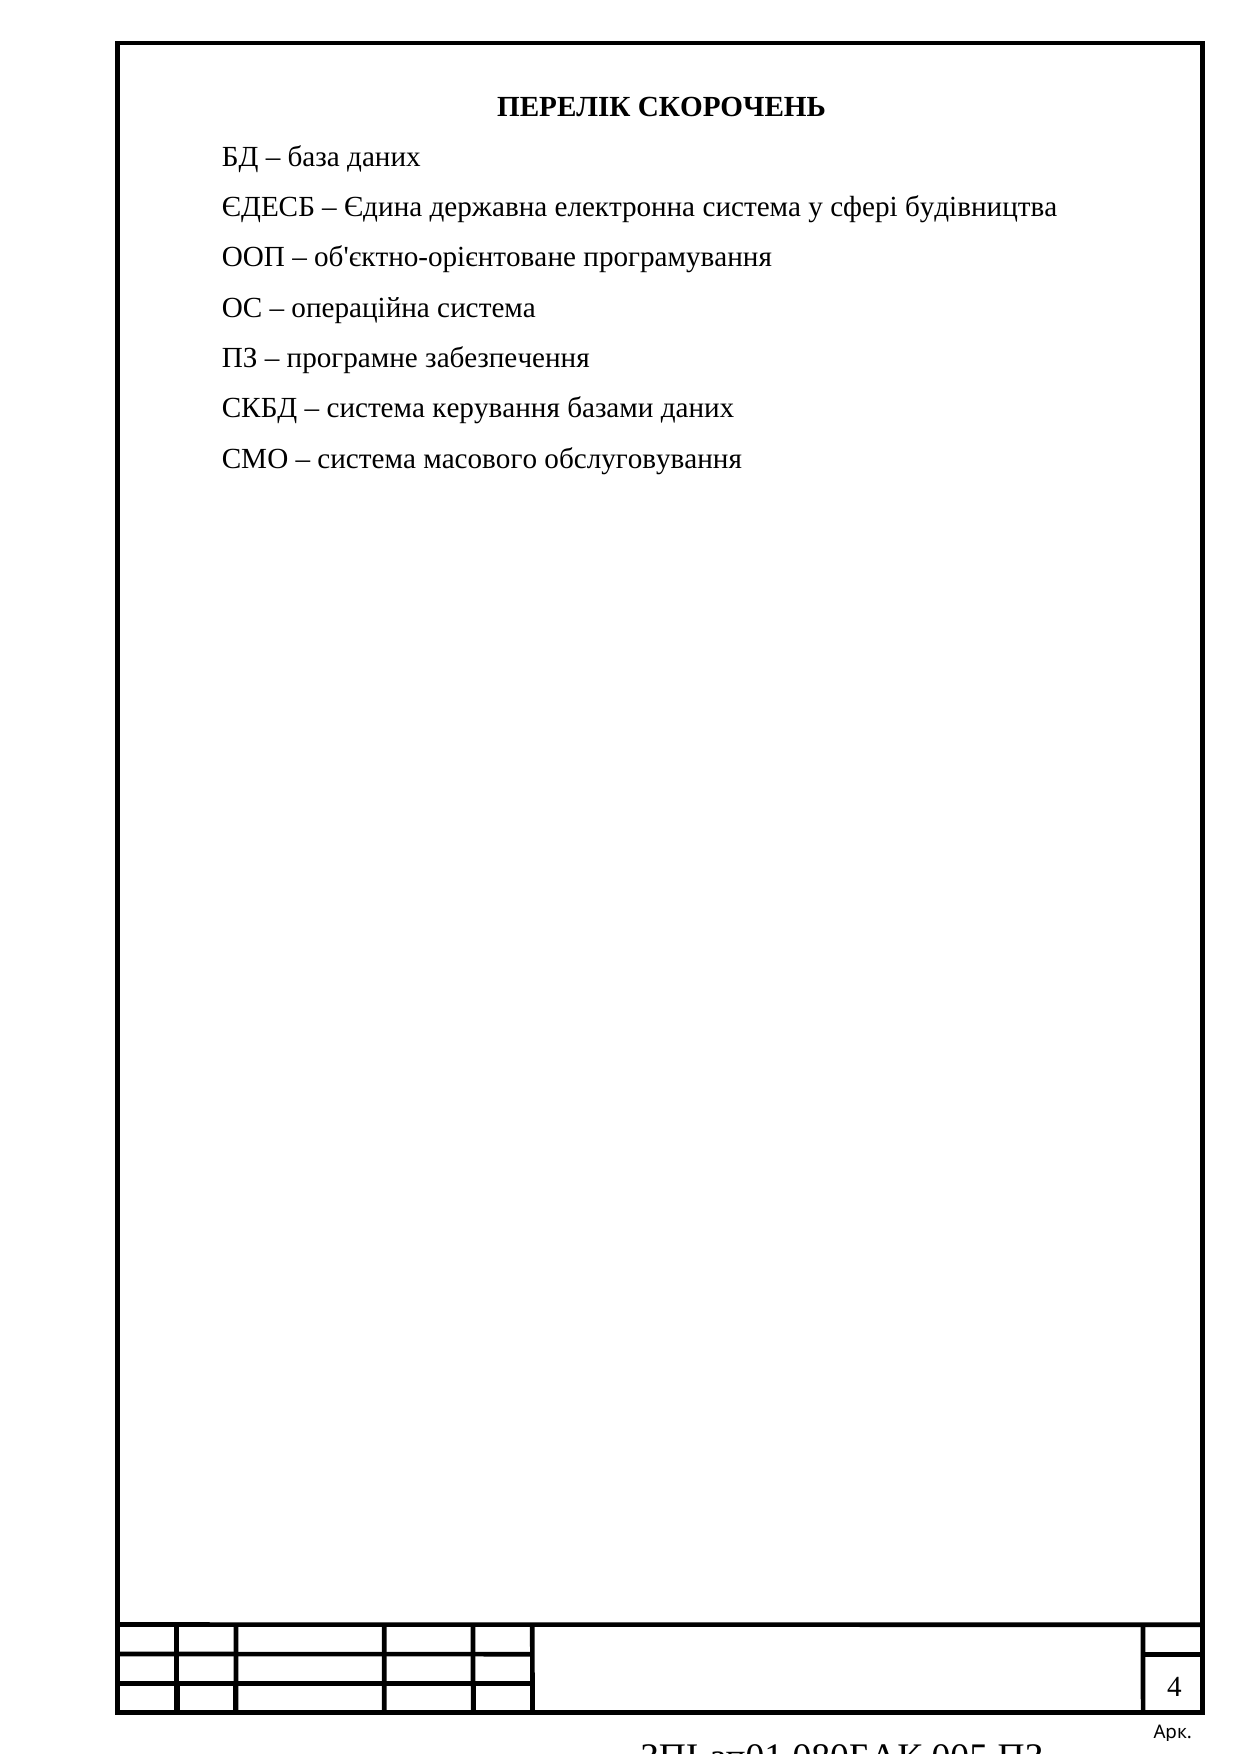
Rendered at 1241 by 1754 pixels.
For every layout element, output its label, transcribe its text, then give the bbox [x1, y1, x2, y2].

text ЄДЕСБ – Єдина державна електронна система у сфері будівництва [148, 189, 1175, 223]
text СМО – система масового обслуговування [148, 441, 1175, 474]
text ОС – операційна система [148, 290, 1175, 323]
text ООП – об'єктно-орієнтоване програмування [148, 239, 1175, 273]
text ПЗ – програмне забезпечення [148, 340, 1175, 374]
text СКБД – система керування базами даних [148, 391, 1175, 424]
text БД – база даних [148, 139, 1175, 172]
subtitle ПЕРЕЛІК СКОРОЧЕНЬ [148, 89, 1175, 122]
